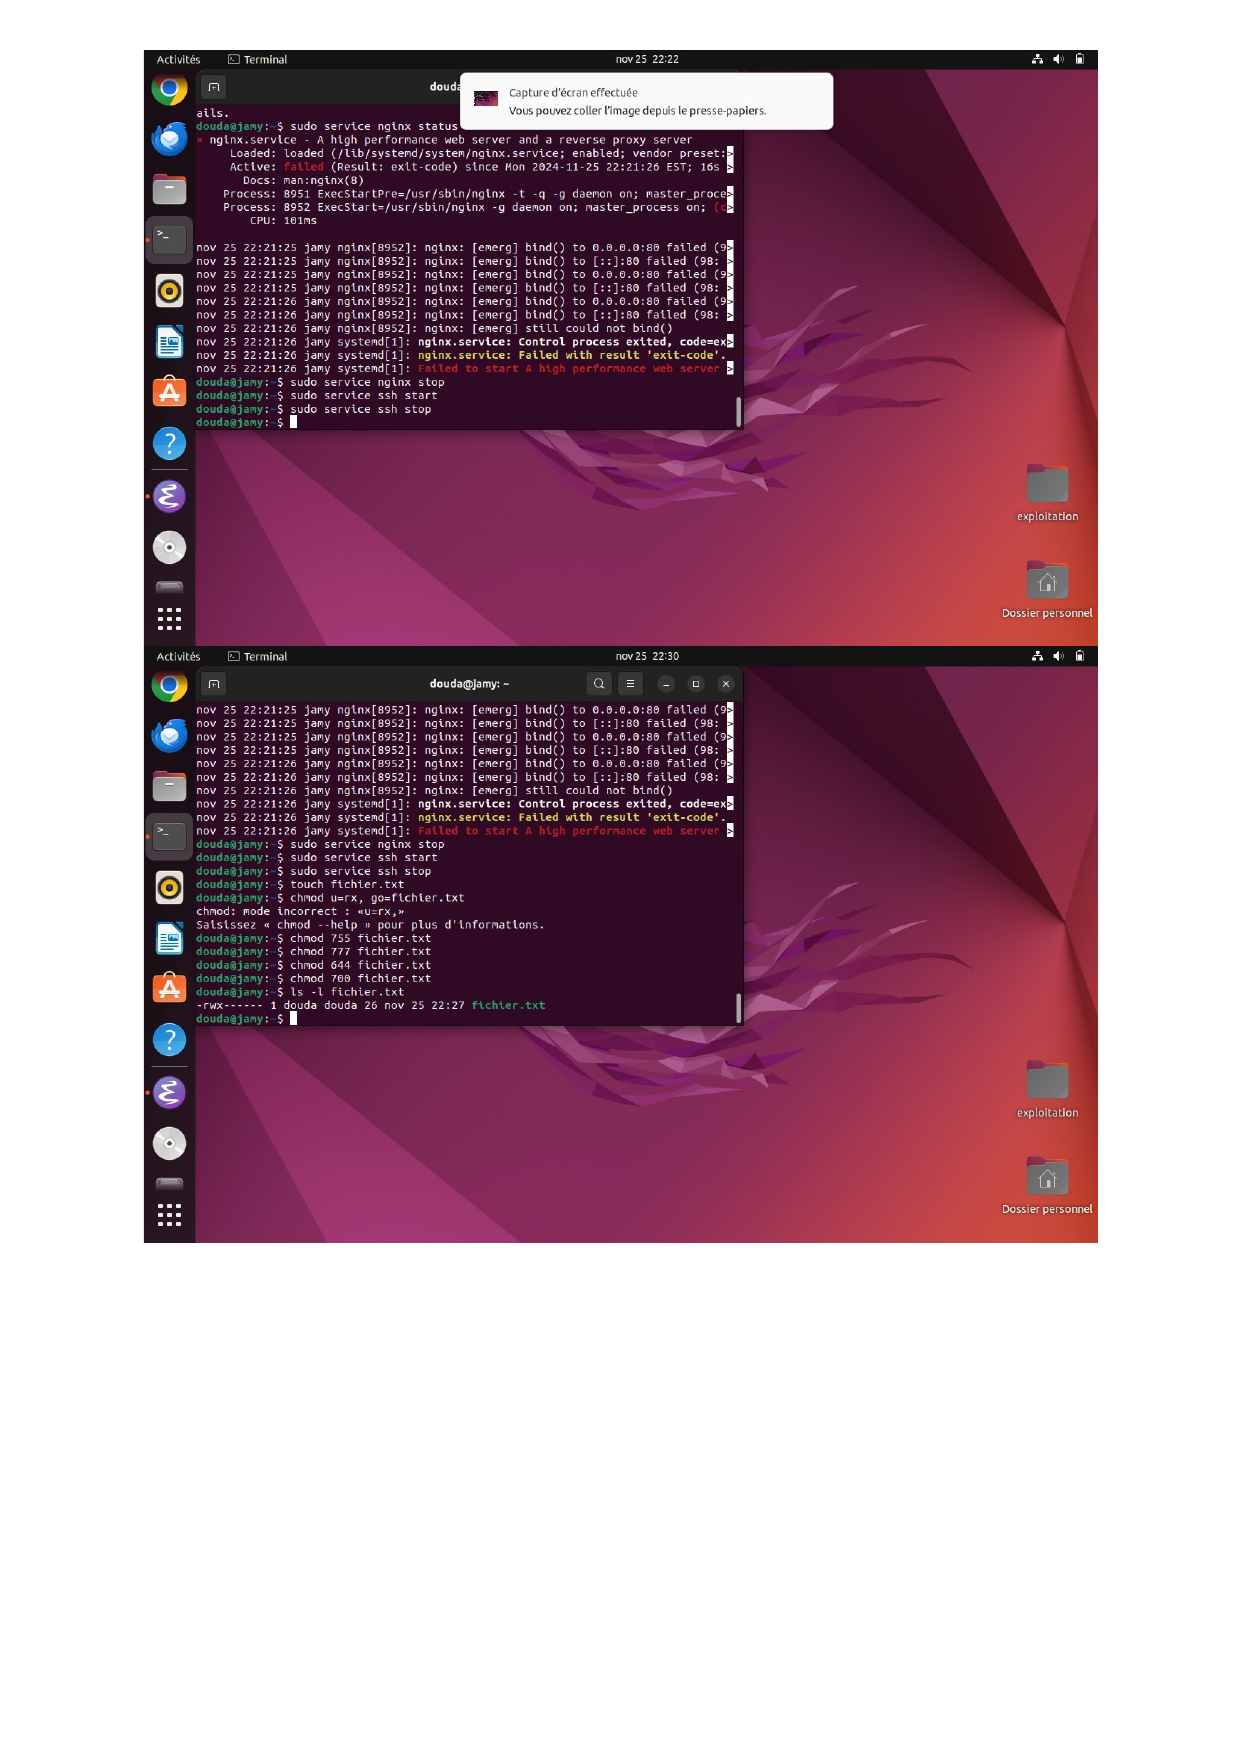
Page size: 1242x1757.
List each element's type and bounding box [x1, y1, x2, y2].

picture [143, 50, 1098, 1243]
